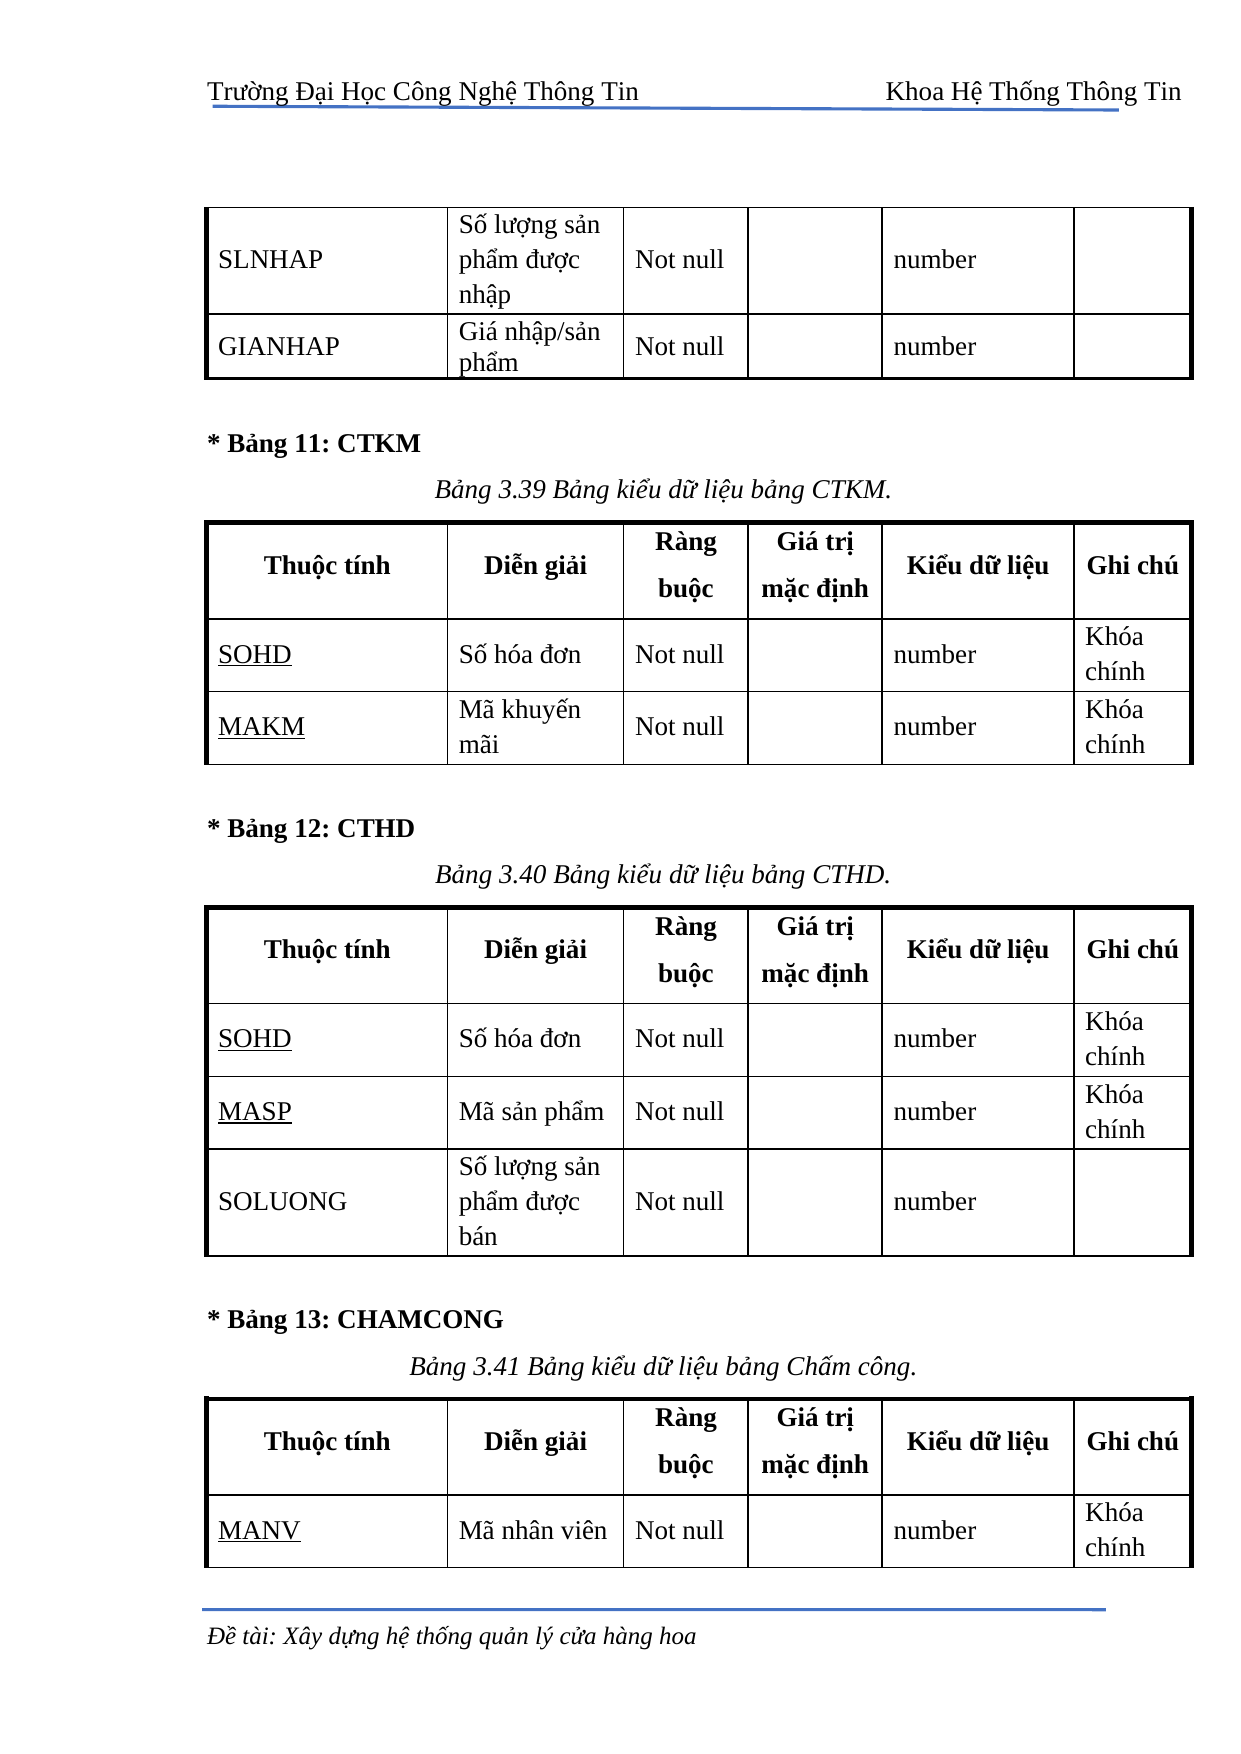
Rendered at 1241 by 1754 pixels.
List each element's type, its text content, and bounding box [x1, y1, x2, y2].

table_cell Khóa chính [1075, 1496, 1189, 1567]
table_cell number [883, 692, 1073, 763]
text Bảng 3.39 Bảng kiểu dữ liệu bảng CTKM. [207, 474, 1122, 505]
table_cell MANV [209, 1496, 447, 1567]
table_cell MASP [209, 1077, 447, 1148]
table_cell MAKM [209, 692, 447, 763]
table_header Diễn giải [448, 1401, 623, 1494]
table_cell SOHD [209, 1004, 447, 1076]
table_cell [1075, 1150, 1189, 1255]
table_cell Not null [624, 315, 747, 377]
table_cell Số hóa đơn [448, 1004, 623, 1076]
table_cell Mã sản phẩm [448, 1077, 623, 1148]
table_cell [749, 620, 881, 691]
table_cell Not null [624, 1496, 747, 1567]
table_cell [749, 692, 881, 763]
table_header Diễn giải [448, 910, 623, 1003]
table_header Kiểu dữ liệu [883, 1401, 1073, 1494]
table_cell Khóa chính [1075, 1077, 1189, 1148]
table_header Ràng buộc [624, 525, 747, 618]
table_header Kiểu dữ liệu [883, 525, 1073, 618]
table_cell [749, 1077, 881, 1148]
text Bảng 3.41 Bảng kiểu dữ liệu bảng Chấm công. [207, 1350, 1122, 1381]
table_header Ràng buộc [624, 1401, 747, 1494]
table_cell [749, 1496, 881, 1567]
table_cell number [883, 1004, 1073, 1076]
table_cell [749, 208, 881, 313]
table_header Giá trị mặc định [749, 910, 881, 1003]
table_header Ghi chú [1075, 910, 1189, 1003]
table_cell Số lượng sản phẩm được nhập [448, 208, 623, 313]
table_cell number [883, 1496, 1073, 1567]
table_cell SOHD [209, 620, 447, 691]
table_cell Giá nhập/sản phẩm [448, 315, 623, 377]
table_cell [1075, 315, 1189, 377]
table_header Kiểu dữ liệu [883, 910, 1073, 1003]
text Bảng 3.40 Bảng kiểu dữ liệu bảng CTHD. [207, 858, 1122, 889]
table_cell number [883, 1077, 1073, 1148]
table_cell Not null [624, 1077, 747, 1148]
table_cell number [883, 315, 1073, 377]
table_cell SOLUONG [209, 1150, 447, 1255]
text * Bảng 13: CHAMCONG [207, 1303, 1122, 1334]
table_cell Mã nhân viên [448, 1496, 623, 1567]
table_cell Khóa chính [1075, 1004, 1189, 1076]
table_cell GIANHAP [209, 315, 447, 377]
table_header Ghi chú [1075, 1401, 1189, 1494]
table_cell Not null [624, 620, 747, 691]
table_cell Mã khuyến mãi [448, 692, 623, 763]
table_cell Not null [624, 208, 747, 313]
table_cell Số hóa đơn [448, 620, 623, 691]
table_header Thuộc tính [209, 525, 447, 618]
text * Bảng 11: CTKM [207, 427, 1122, 458]
table_cell [749, 1150, 881, 1255]
table_header Thuộc tính [209, 1401, 447, 1494]
table_cell Khóa chính [1075, 620, 1189, 691]
table_header Ghi chú [1075, 525, 1189, 618]
table_header Ràng buộc [624, 910, 747, 1003]
table_cell Not null [624, 692, 747, 763]
table_cell number [883, 1150, 1073, 1255]
table_header Thuộc tính [209, 910, 447, 1003]
table_cell [1075, 208, 1189, 313]
table_cell SLNHAP [209, 208, 447, 313]
table_header Diễn giải [448, 525, 623, 618]
table_header Giá trị mặc định [749, 1401, 881, 1494]
table_cell number [883, 208, 1073, 313]
table_cell Số lượng sản phẩm được bán [448, 1150, 623, 1255]
table_cell [749, 1004, 881, 1076]
table_cell Not null [624, 1004, 747, 1076]
table_header Giá trị mặc định [749, 525, 881, 618]
table_cell [749, 315, 881, 377]
table_cell Khóa chính [1075, 692, 1189, 763]
text * Bảng 12: CTHD [207, 812, 1122, 843]
table_cell Not null [624, 1150, 747, 1255]
table_cell number [883, 620, 1073, 691]
